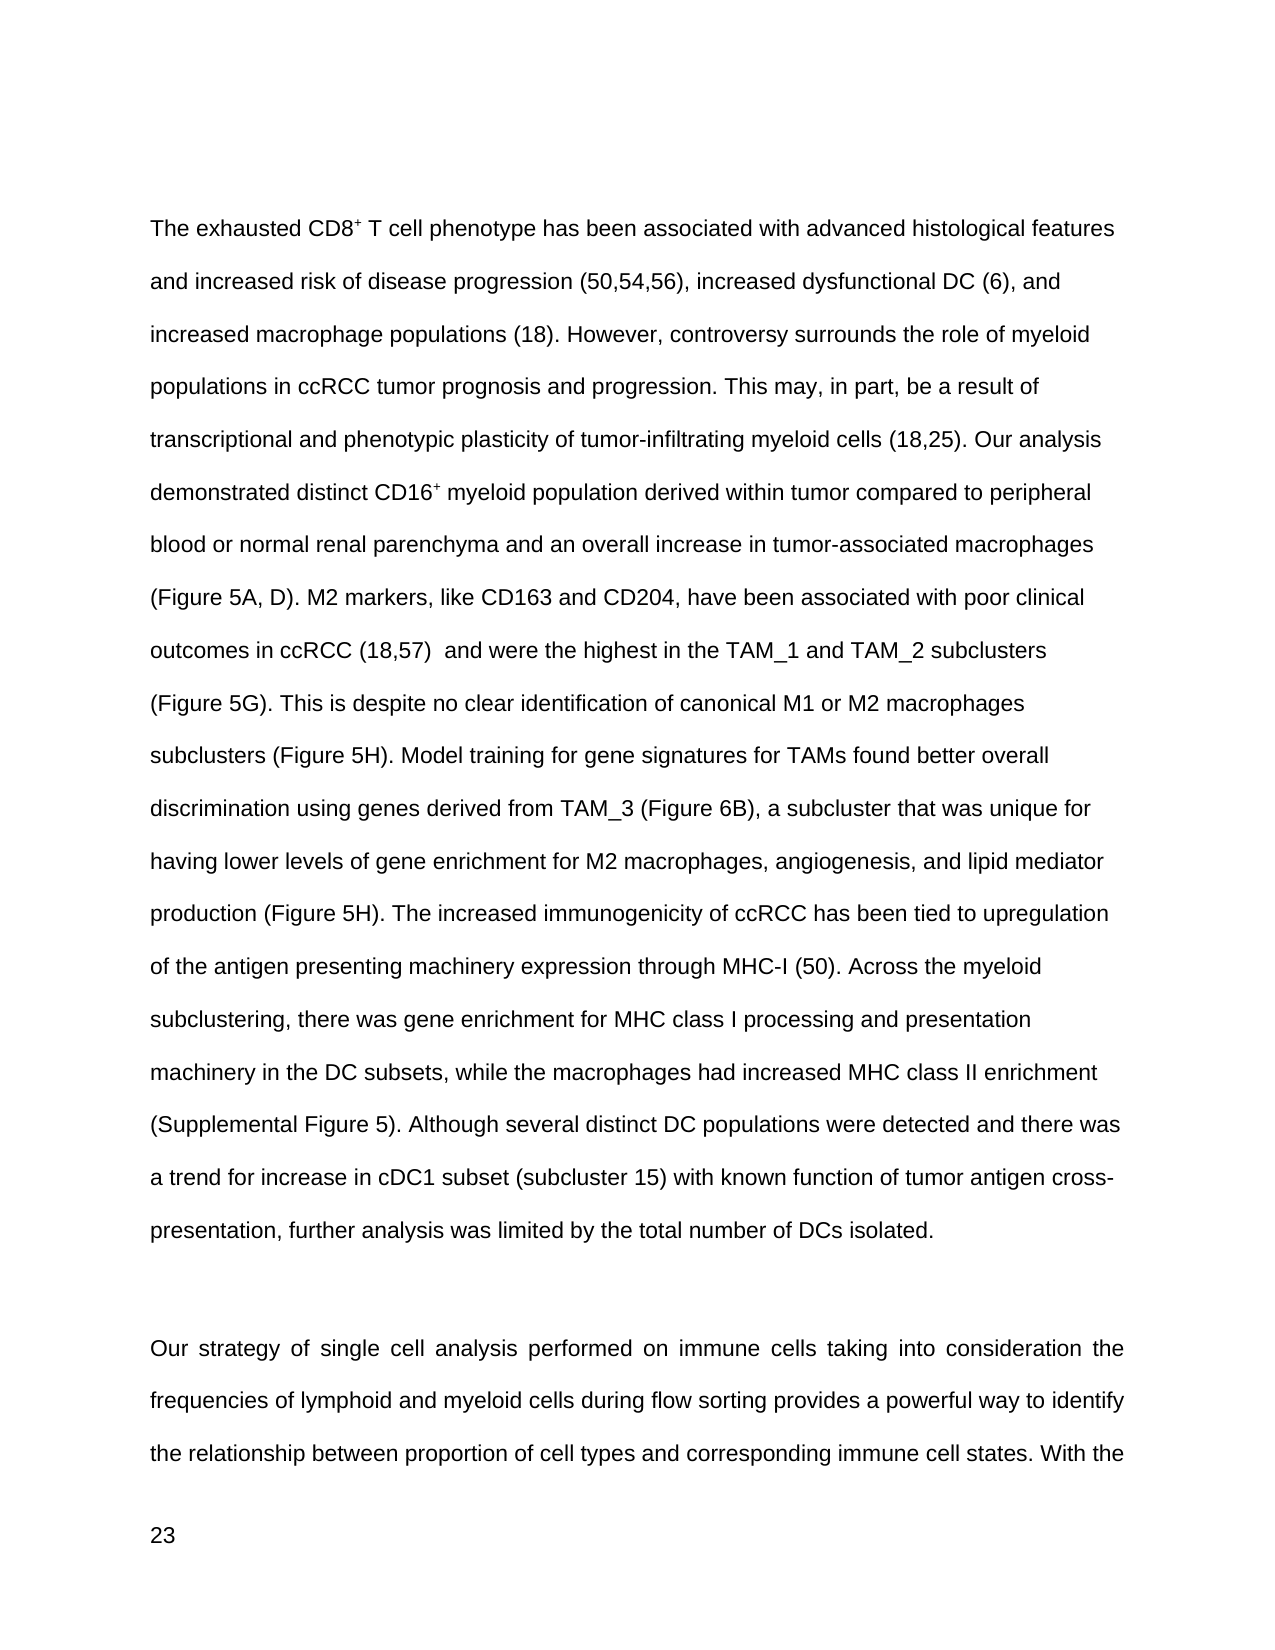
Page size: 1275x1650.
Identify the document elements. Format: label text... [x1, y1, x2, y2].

text The exhausted CD8+ T cell phenotype has been associated with advanced histological features and increased risk of disease progression (50,54,56), increased dysfunctional DC (6), and increased macrophage populations (18). However, controversy surrounds the role of myeloid populations in ccRCC tumor prognosis and progression. This may, in part, be a result of transcriptional and phenotypic plasticity of tumor-infiltrating myeloid cells (18,25). Our analysis demonstrated distinct CD16+ myeloid population derived within tumor compared to peripheral blood or normal renal parenchyma and an overall increase in tumor-associated macrophages (Figure 5A, D). M2 markers, like CD163 and CD204, have been associated with poor clinical outcomes in ccRCC (18,57) and were the highest in the TAM_1 and TAM_2 subclusters (Figure 5G). This is despite no clear identification of canonical M1 or M2 macrophages subclusters (Figure 5H). Model training for gene signatures for TAMs found better overall discrimination using genes derived from TAM_3 (Figure 6B), a subcluster that was unique for having lower levels of gene enrichment for M2 macrophages, angiogenesis, and lipid mediator production (Figure 5H). The increased immunogenicity of ccRCC has been tied to upregulation of the antigen presenting machinery expression through MHC-I (50). Across the myeloid subclustering, there was gene enrichment for MHC class I processing and presentation machinery in the DC subsets, while the macrophages had increased MHC class II enrichment (Supplemental Figure 5). Although several distinct DC populations were detected and there was a trend for increase in cDC1 subset (subcluster 15) with known function of tumor antigen cross-presentation, further analysis was limited by the total number of DCs isolated. [150, 215, 1125, 1243]
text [150, 1334, 1125, 1466]
